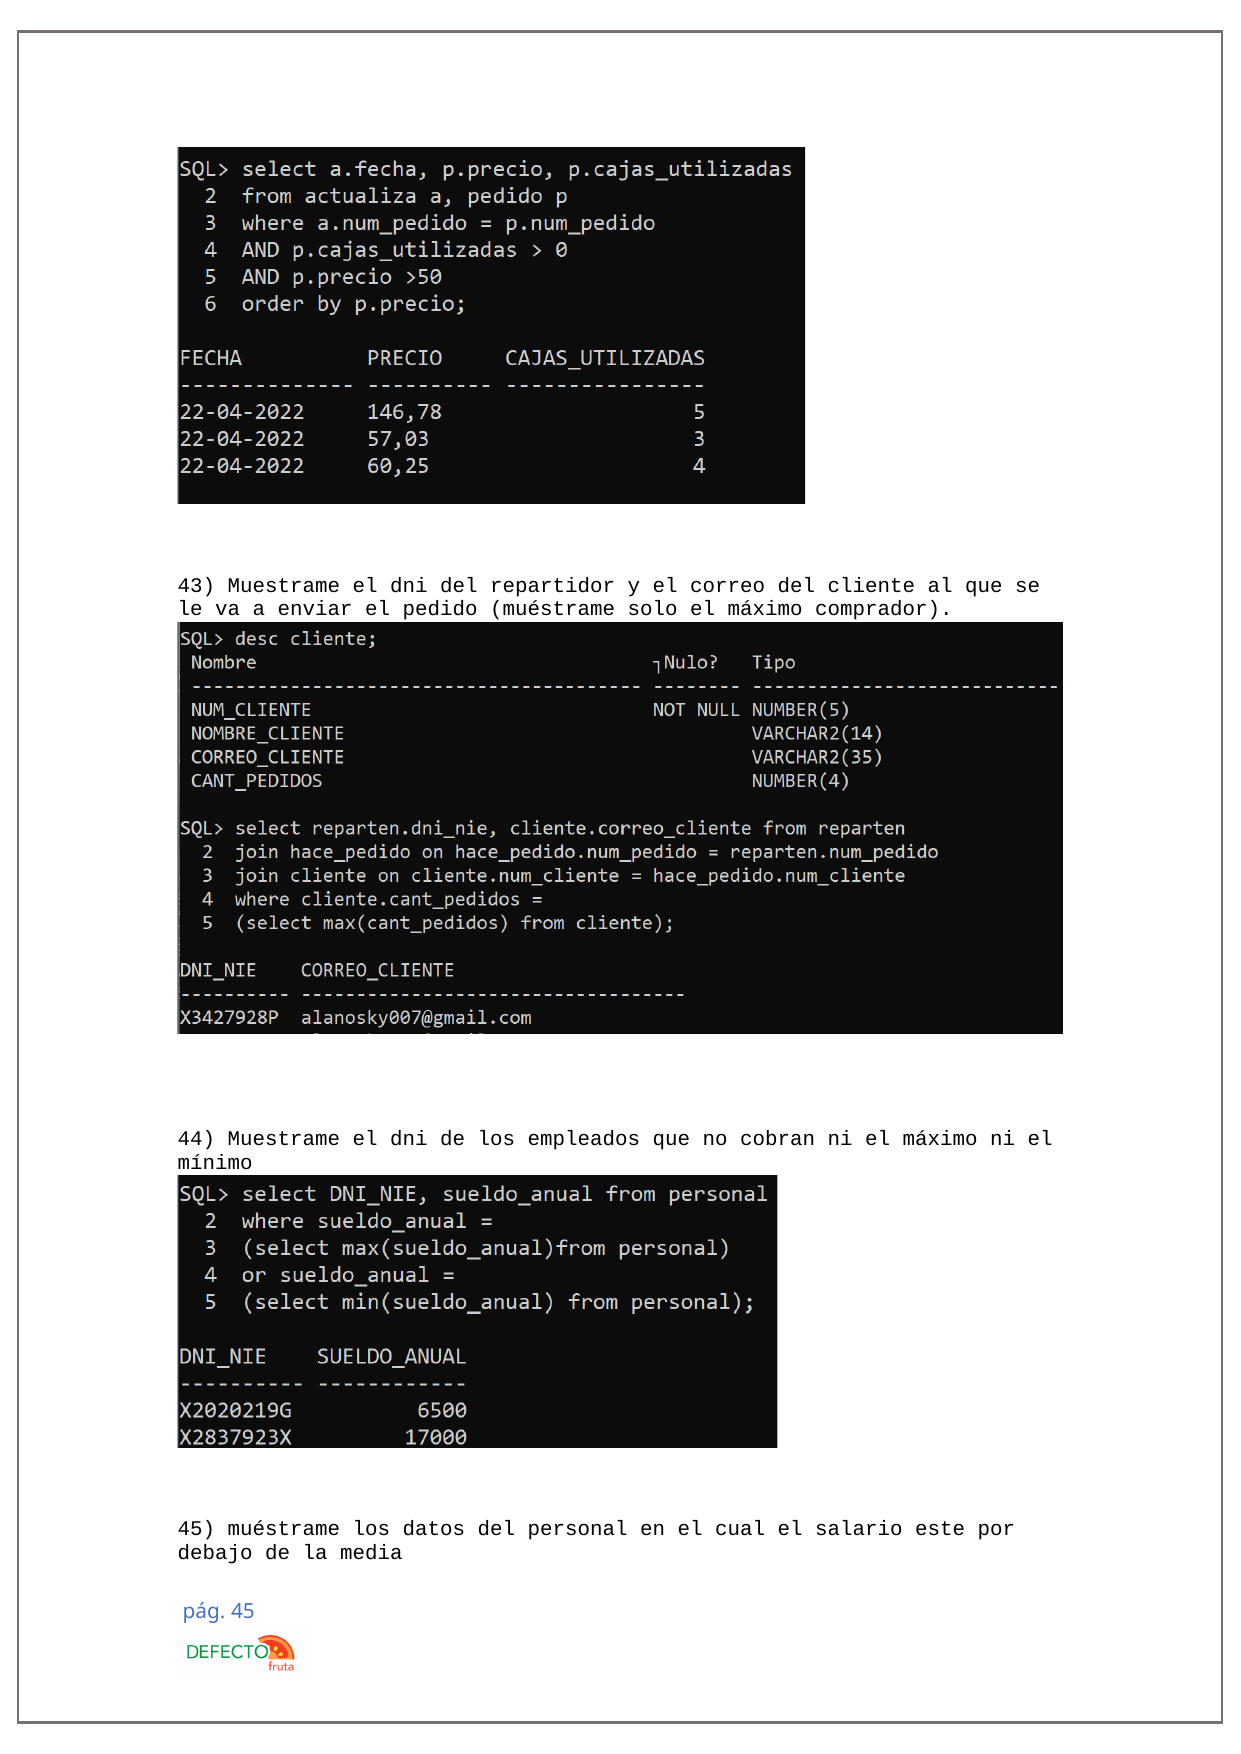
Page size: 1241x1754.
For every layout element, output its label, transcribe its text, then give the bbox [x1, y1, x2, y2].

text 45) muéstrame los datos del personal en el cual el salario este por debajo de la media [177, 1518, 1063, 1565]
text 44) Muestrame el dni de los empleados que no cobran ni el máximo ni el mínimo [177, 1128, 1063, 1175]
picture [177, 1624, 308, 1681]
picture [177, 1175, 778, 1448]
text 43) Muestrame el dni del repartidor y el correo del cliente al que se le va a enviar el pedido (muéstrame solo el máximo comprador). [177, 575, 1063, 622]
picture [177, 147, 806, 504]
picture [177, 622, 1063, 1034]
